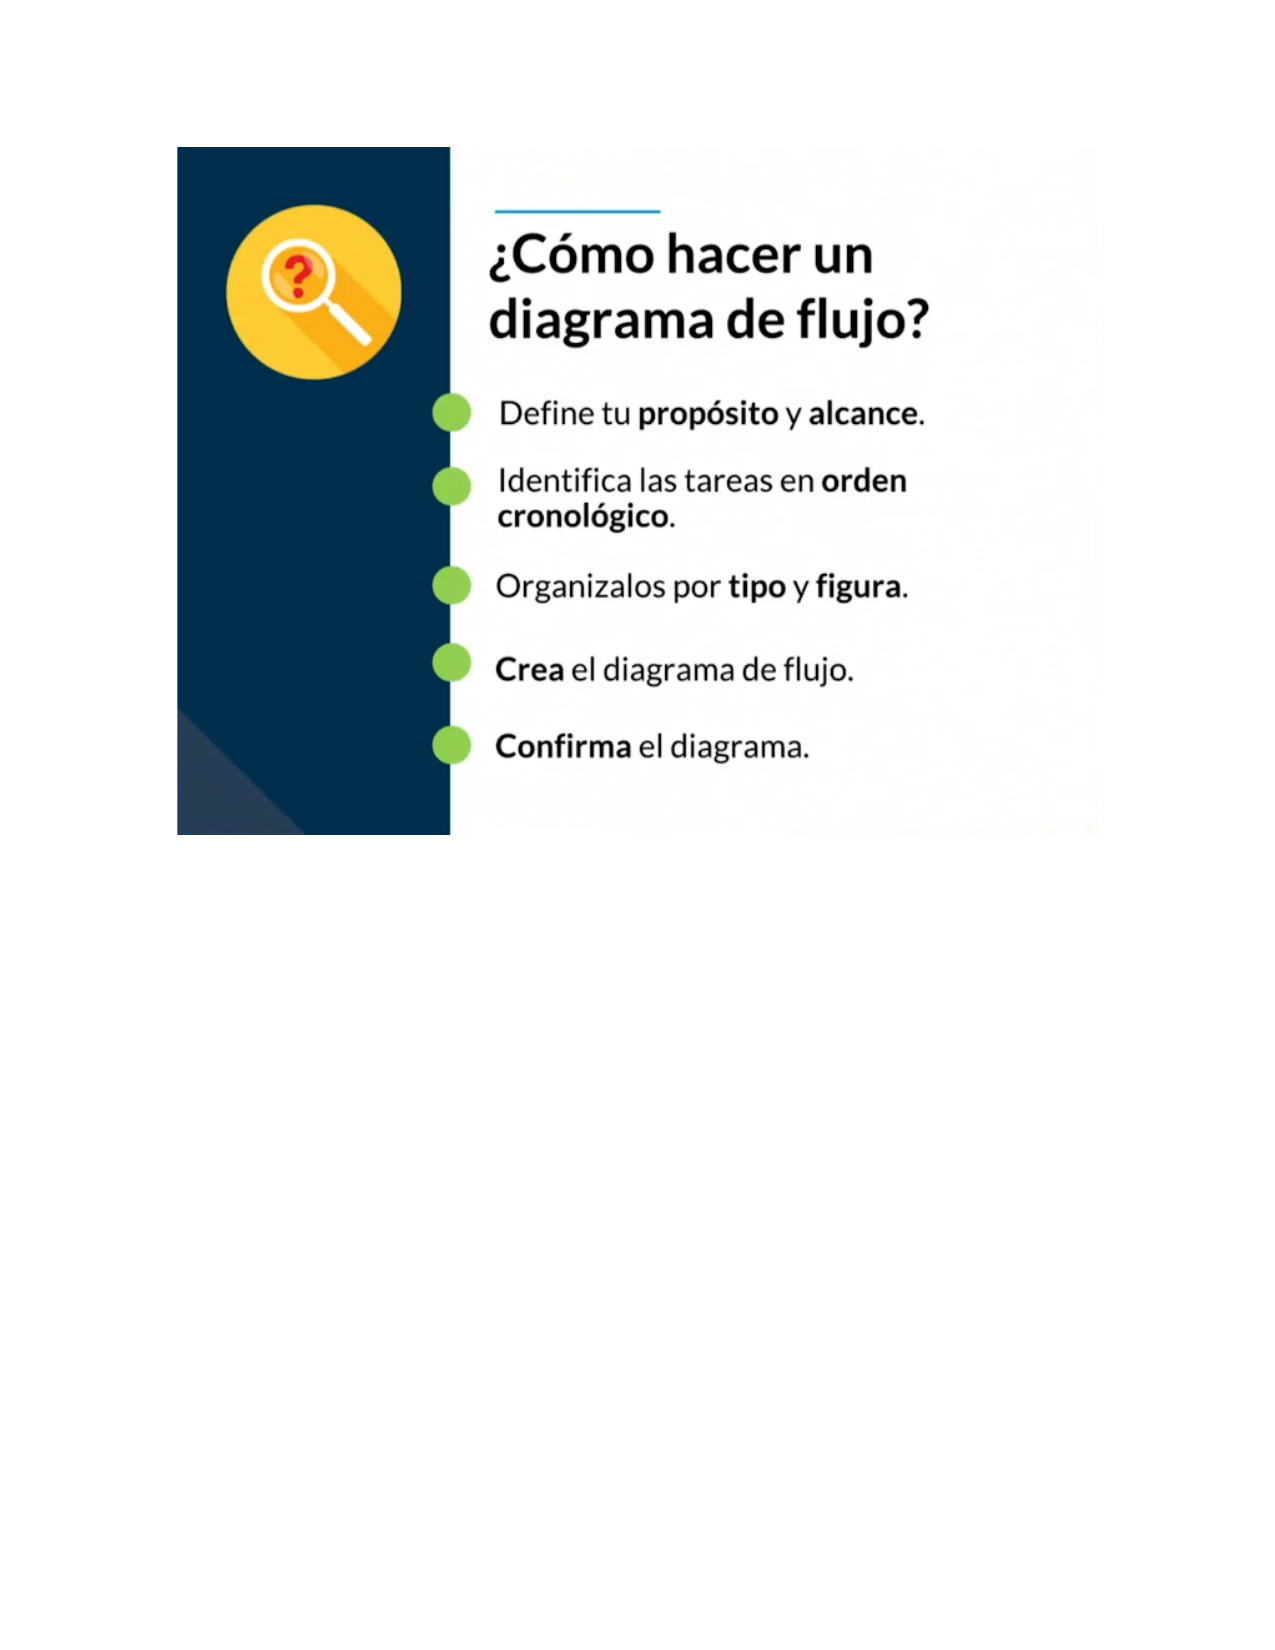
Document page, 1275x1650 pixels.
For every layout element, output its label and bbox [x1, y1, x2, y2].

picture [177, 147, 1098, 835]
